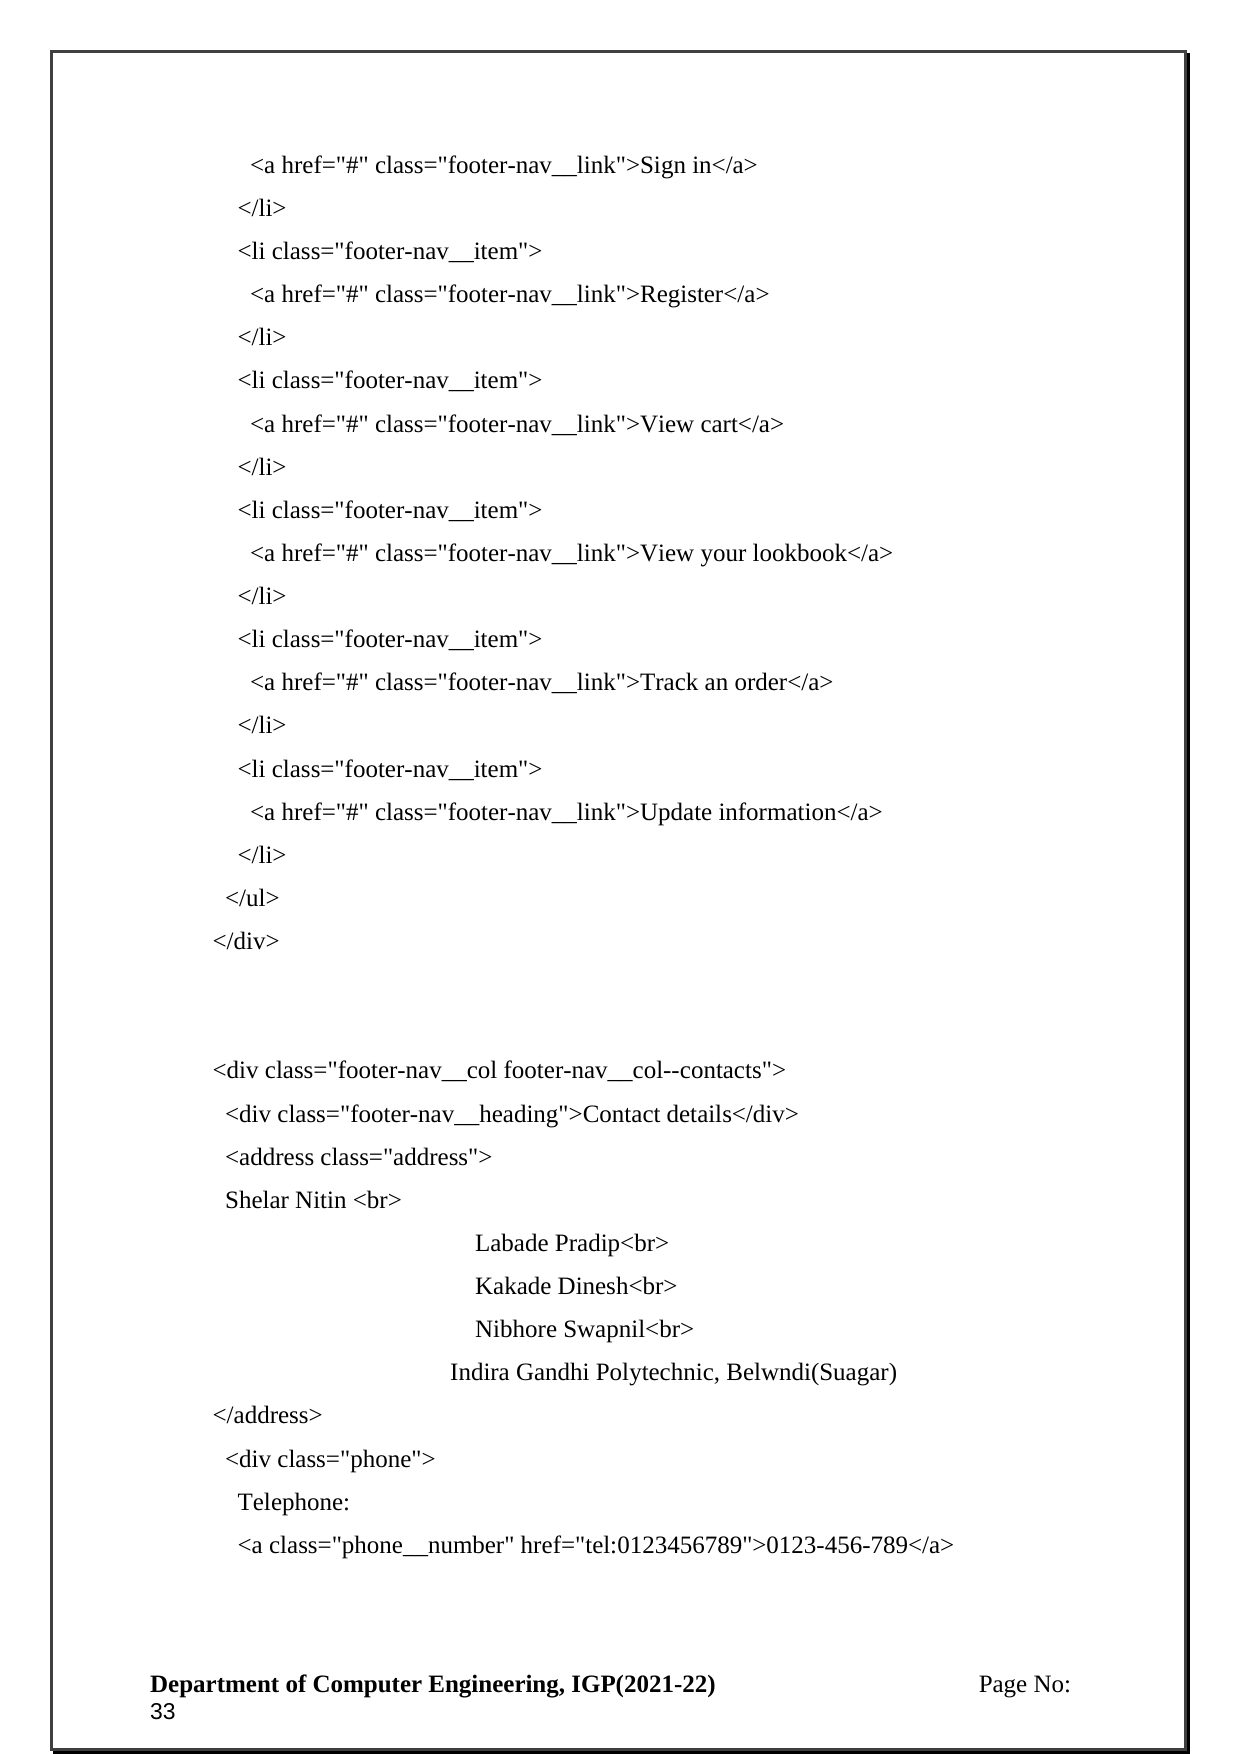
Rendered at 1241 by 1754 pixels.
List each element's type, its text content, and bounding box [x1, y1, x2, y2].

text <a href="#" class="footer-nav__link">View your lookbook</a> [150, 538, 1087, 567]
text Indira Gandhi Polytechnic, Belwndi(Suagar) [150, 1357, 1087, 1386]
text Labade Pradip<br> [150, 1228, 1087, 1257]
text <li class="footer-nav__item"> [150, 495, 1087, 524]
text <address class="address"> [150, 1142, 1087, 1171]
text </li> [150, 452, 1087, 481]
text </li> [150, 711, 1087, 739]
text <a href="#" class="footer-nav__link">Track an order</a> [150, 667, 1087, 696]
text <a href="#" class="footer-nav__link">Register</a> [150, 279, 1087, 308]
text <li class="footer-nav__item"> [150, 754, 1087, 782]
text <div class="phone"> [150, 1444, 1087, 1472]
text <a href="#" class="footer-nav__link">Update information</a> [150, 797, 1087, 826]
text <a href="#" class="footer-nav__link">View cart</a> [150, 409, 1087, 437]
text Shelar Nitin <br> [150, 1185, 1087, 1214]
text <div class="footer-nav__heading">Contact details</div> [150, 1099, 1087, 1127]
text <li class="footer-nav__item"> [150, 624, 1087, 653]
text </div> [150, 926, 1087, 955]
text </address> [150, 1401, 1087, 1429]
text </li> [150, 581, 1087, 610]
text <a class="phone__number" href="tel:0123456789">0123-456-789</a> [150, 1530, 1087, 1559]
text </ul> [150, 883, 1087, 912]
text Nibhore Swapnil<br> [150, 1314, 1087, 1343]
text <a href="#" class="footer-nav__link">Sign in</a> [150, 150, 1087, 179]
text <li class="footer-nav__item"> [150, 236, 1087, 265]
text Telephone: [150, 1487, 1087, 1516]
text <div class="footer-nav__col footer-nav__col--contacts"> [150, 1056, 1087, 1084]
text Kakade Dinesh<br> [150, 1271, 1087, 1300]
text </li> [150, 322, 1087, 351]
text </li> [150, 840, 1087, 869]
text </li> [150, 193, 1087, 222]
text <li class="footer-nav__item"> [150, 366, 1087, 394]
